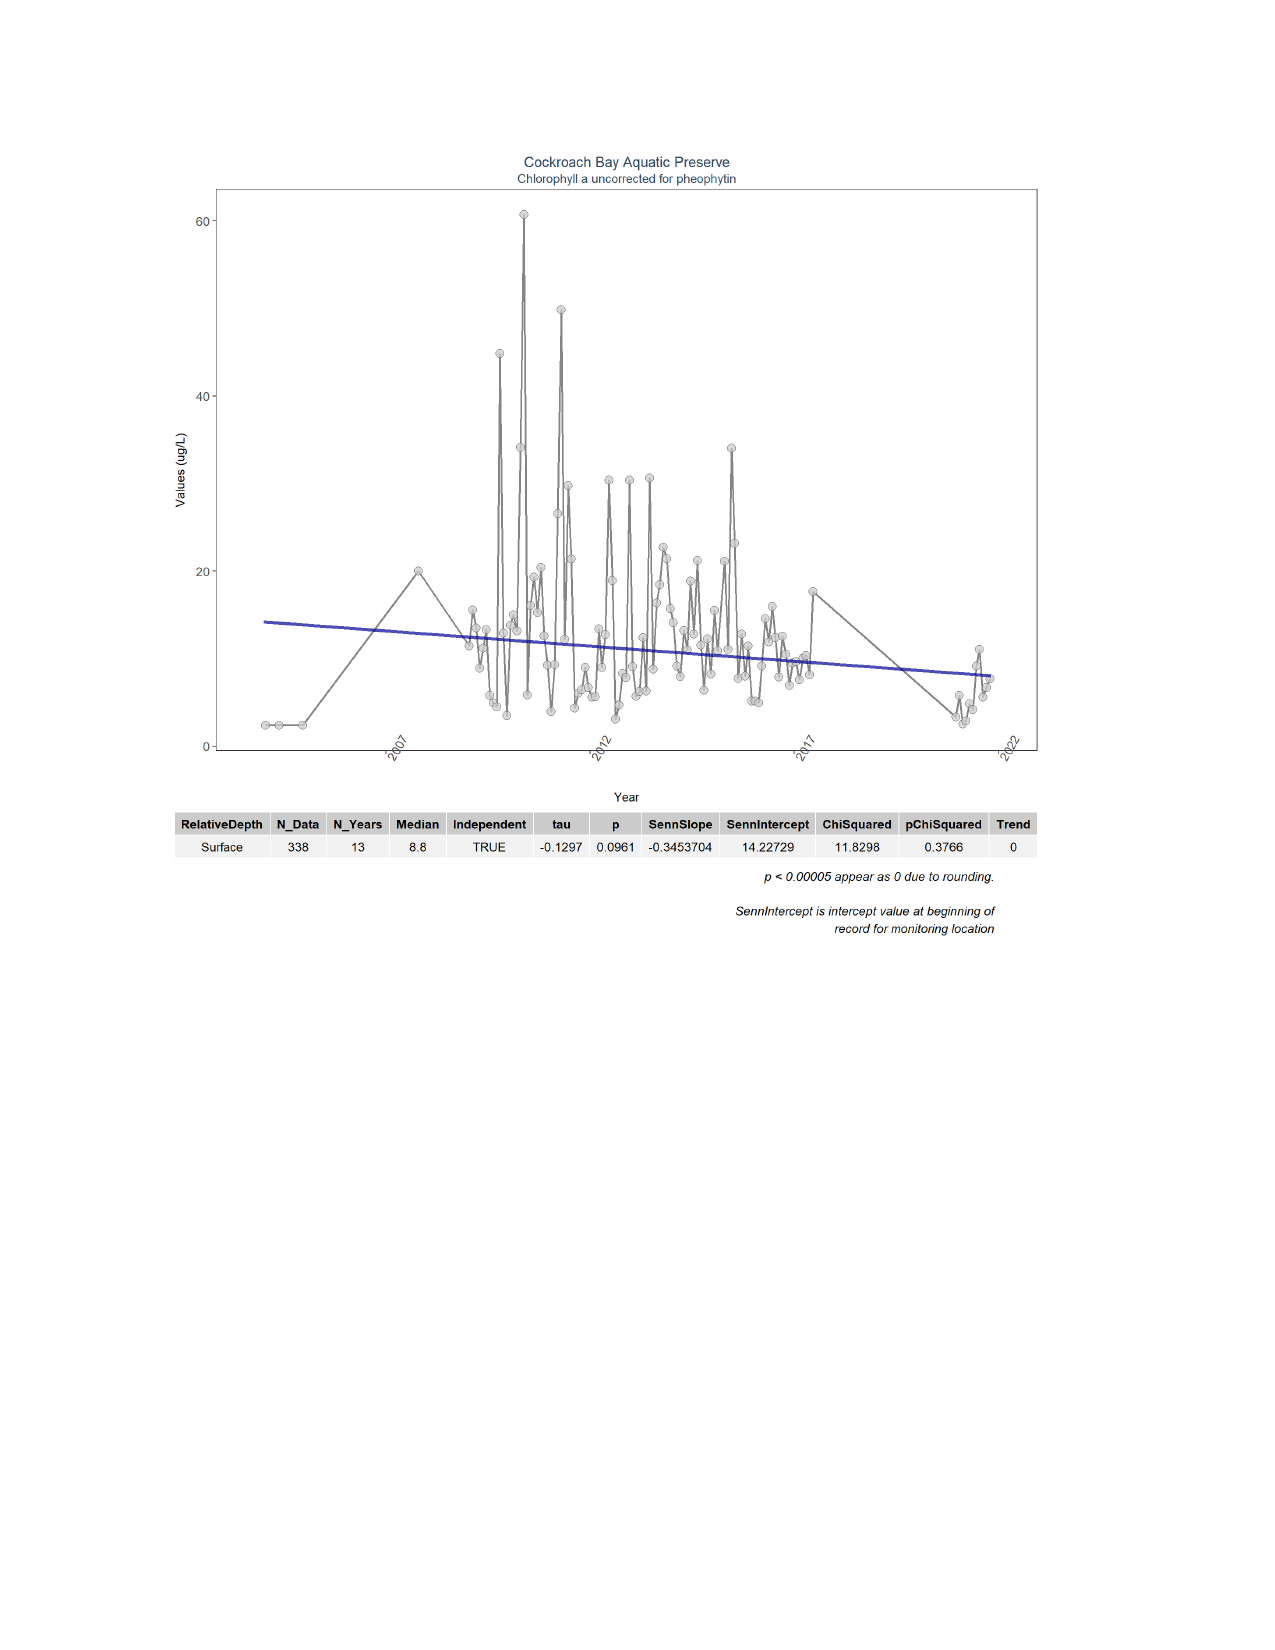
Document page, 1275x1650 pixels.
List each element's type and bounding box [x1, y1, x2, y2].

picture [168, 150, 1044, 938]
